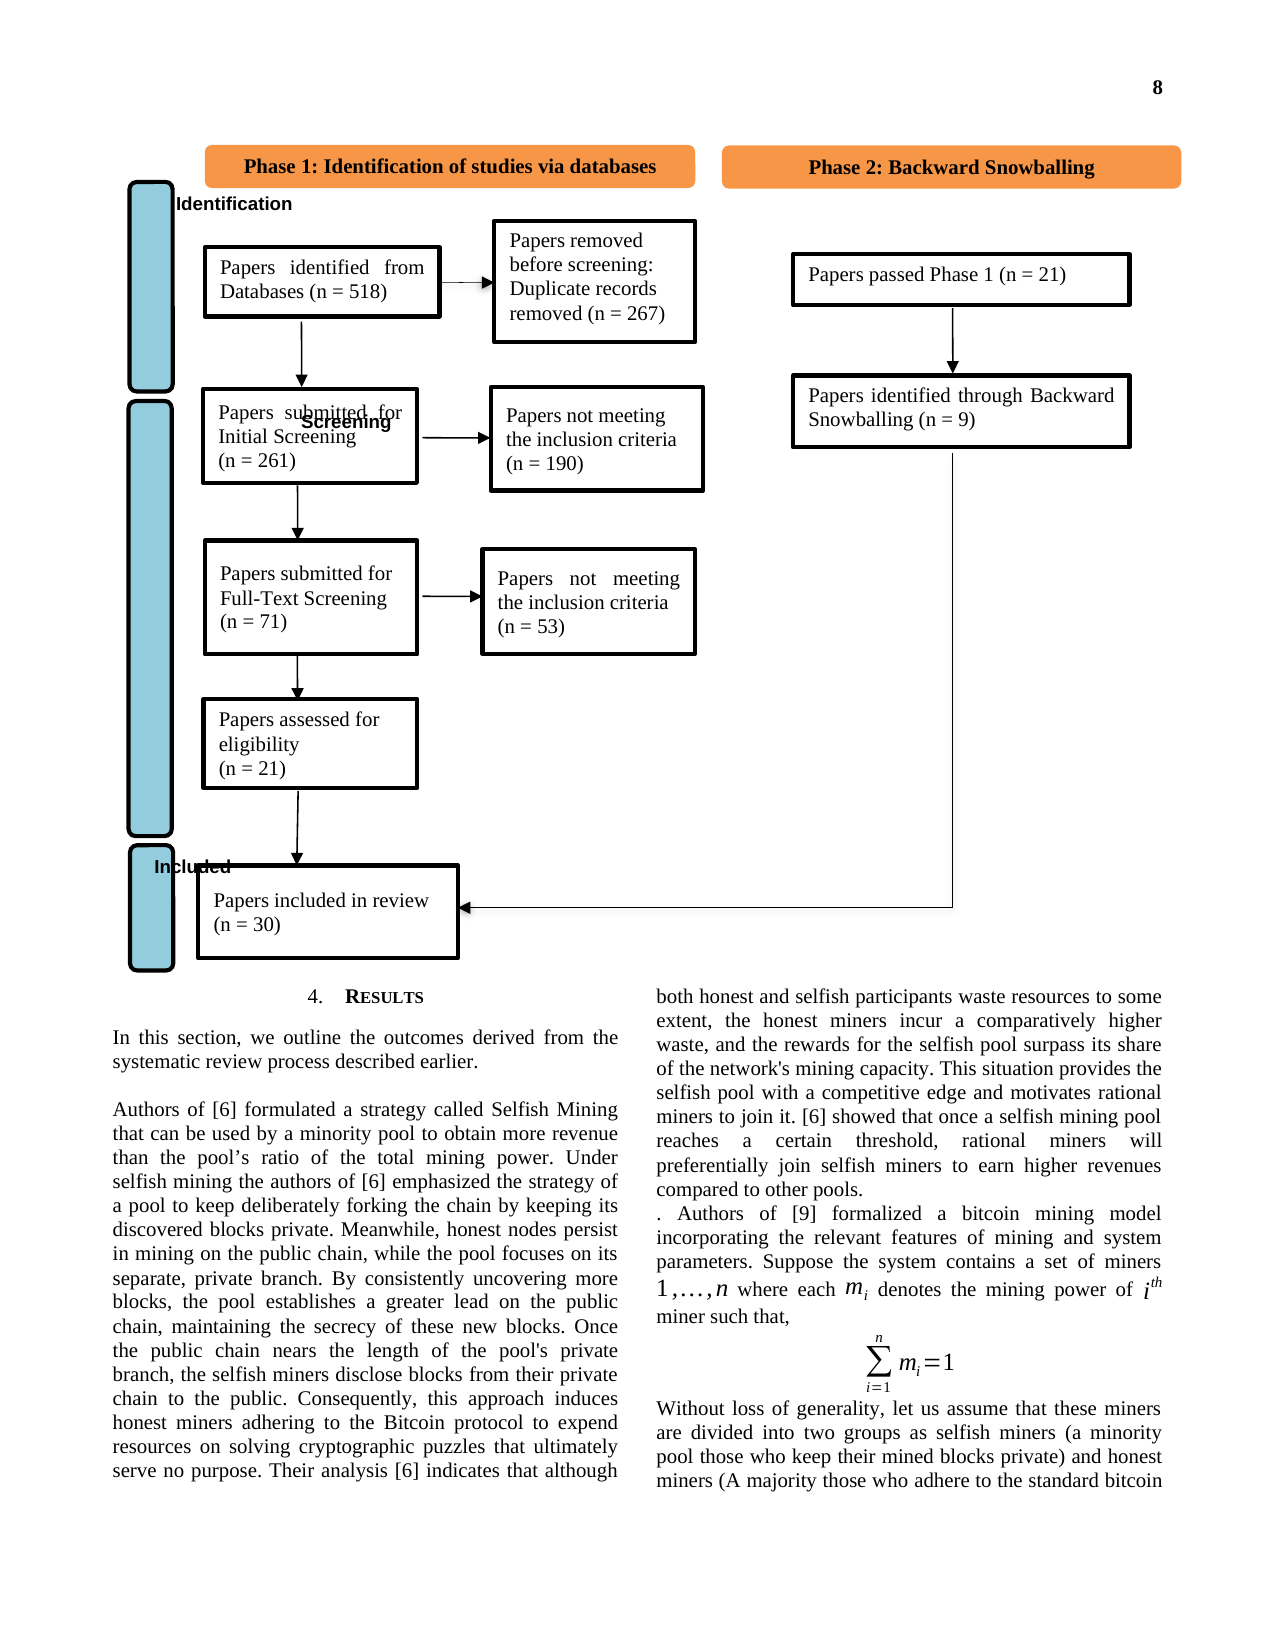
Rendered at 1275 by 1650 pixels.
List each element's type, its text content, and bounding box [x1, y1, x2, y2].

text Authors of [6] formulated a strategy called Selfish Mining that can be used by a minority pool to obtain more revenue than the pool’s ratio of the total mining power. Under selfish mining the authors of [6] emphasized the strategy of a pool to keep deliberately forking the chain by keeping its discovered blocks private. Meanwhile, honest nodes persist in mining on the public chain, while the pool focuses on its separate, private branch. By consistently uncovering more blocks, the pool establishes a greater lead on the public chain, maintaining the secrecy of these new blocks. Once the public chain nears the length of the pool's private branch, the selfish miners disclose blocks from their private chain to the public. Consequently, this approach induces honest miners adhering to the Bitcoin protocol to expend resources on solving cryptographic puzzles that ultimately serve no purpose. Their analysis [6] indicates that although both honest and selfish participants waste resources to some extent, the honest miners incur a comparatively higher waste, and the rewards for the selfish pool surpass its share of the network's mining capacity. This situation provides the selfish pool with a competitive edge and motivates rational miners to join it. [6] showed that once a selfish mining pool reaches a certain threshold, rational miners will preferentially join selfish miners to earn higher revenues compared to other pools. [656, 984, 1162, 1201]
text . Authors of [9] formalized a bitcoin mining model incorporating the relevant features of mining and system parameters. Suppose the system contains a set of miners where each denotes the mining power of miner such that, [656, 1201, 1162, 1328]
text In this section, we outline the outcomes derived from the systematic review process described earlier. [112, 1025, 619, 1073]
text Authors of [6] formulated a strategy called Selfish Mining that can be used by a minority pool to obtain more revenue than the pool’s ratio of the total mining power. Under selfish mining the authors of [6] emphasized the strategy of a pool to keep deliberately forking the chain by keeping its discovered blocks private. Meanwhile, honest nodes persist in mining on the public chain, while the pool focuses on its separate, private branch. By consistently uncovering more blocks, the pool establishes a greater lead on the public chain, maintaining the secrecy of these new blocks. Once the public chain nears the length of the pool's private branch, the selfish miners disclose blocks from their private chain to the public. Consequently, this approach induces honest miners adhering to the Bitcoin protocol to expend resources on solving cryptographic puzzles that ultimately serve no purpose. Their analysis [6] indicates that although both honest and selfish participants waste resources to some extent, the honest miners incur a comparatively higher waste, and the rewards for the selfish pool surpass its share of the network's mining capacity. This situation provides the selfish pool with a competitive edge and motivates rational miners to join it. [6] showed that once a selfish mining pool reaches a certain threshold, rational miners will preferentially join selfish miners to earn higher revenues compared to other pools. [112, 1097, 619, 1482]
list Results [112, 984, 619, 1008]
